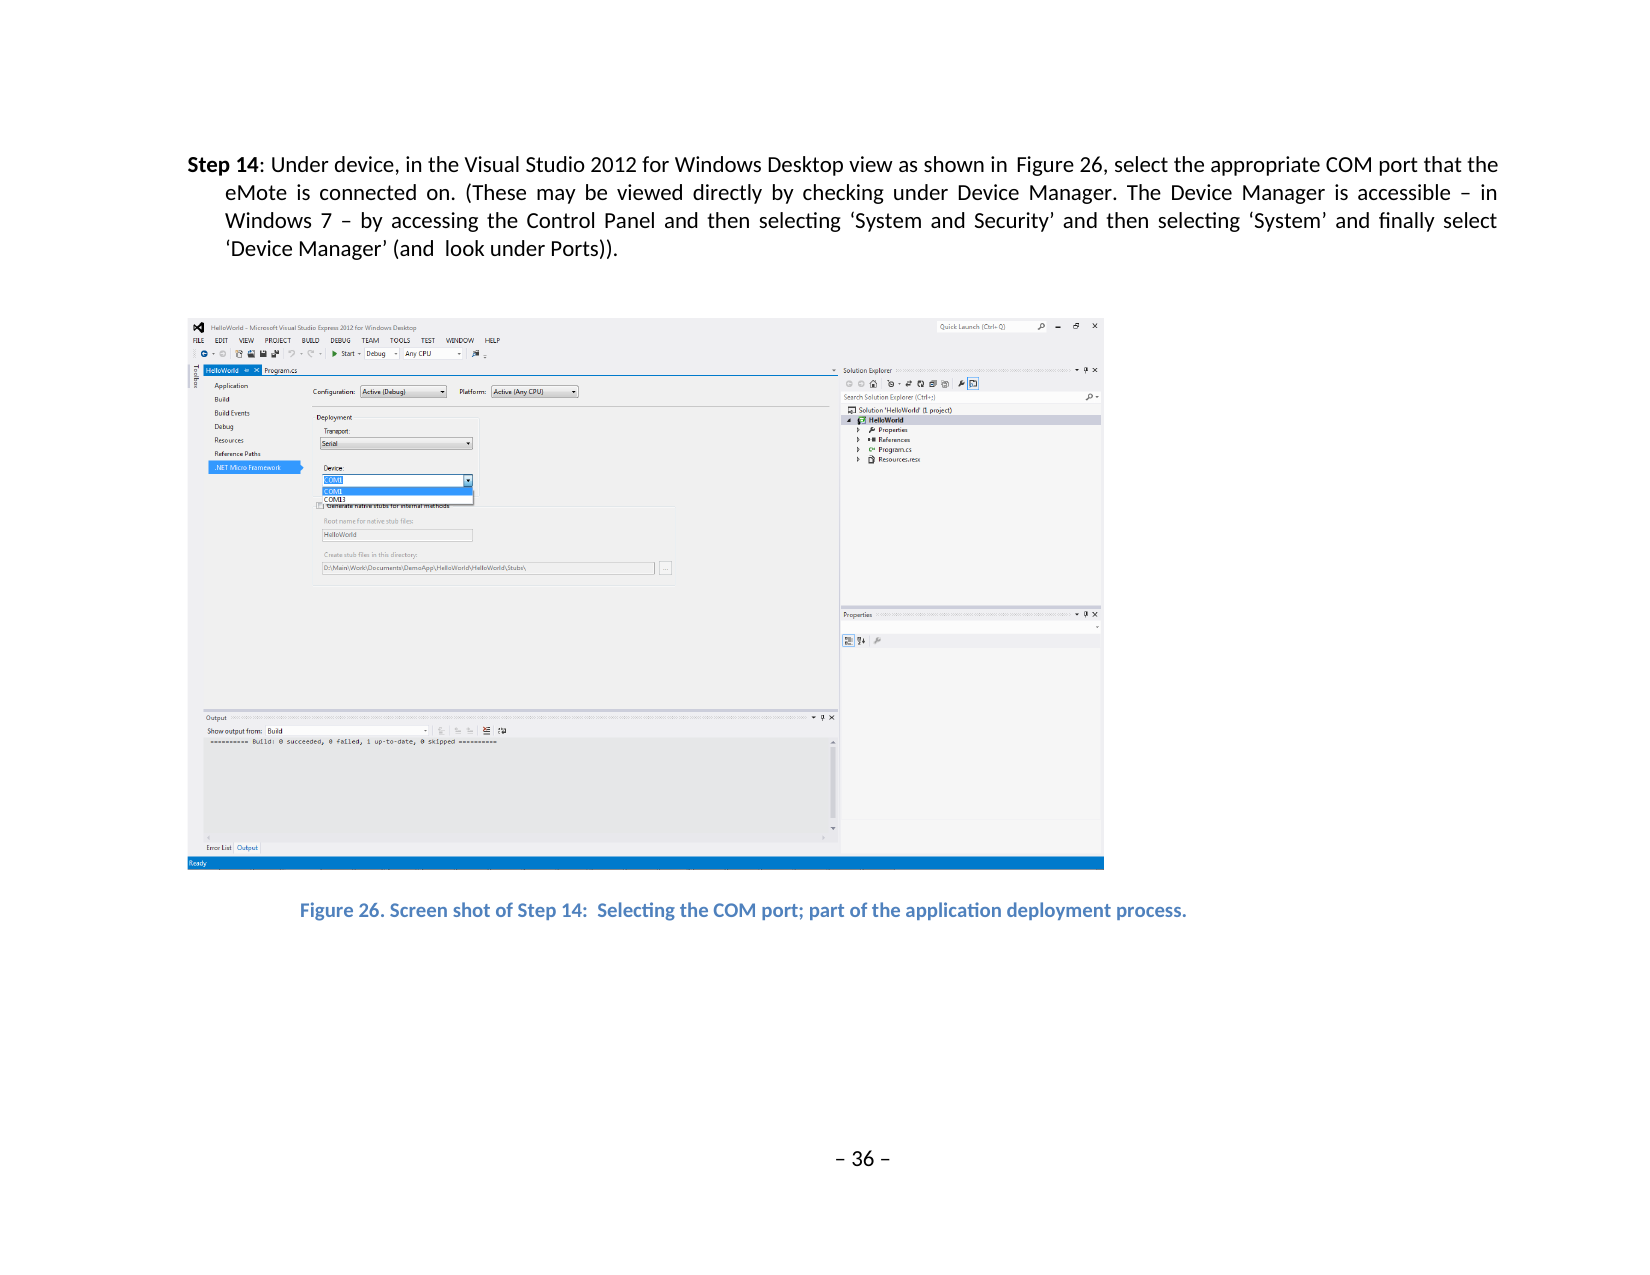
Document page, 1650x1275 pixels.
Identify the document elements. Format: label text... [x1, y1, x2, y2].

text Step 14: Under device, in the Visual Studio 2012 for Windows Desktop view as shown in Figure 26, select the appropriate COM port that the eMote is connected on. (These may be viewed directly by checking under Device Manager. The Device Manager is accessible – in Windows 7 – by accessing the Control Panel and then selecting ‘System and Security’ and then selecting ‘System’ and finally select ‘Device Manager’ (and look under Ports)). [187, 150, 1500, 262]
picture [187, 318, 1104, 870]
text Figure 26. Screen shot of Step 14: Selecting the COM port; part of the application deployment process. [225, 898, 1500, 923]
